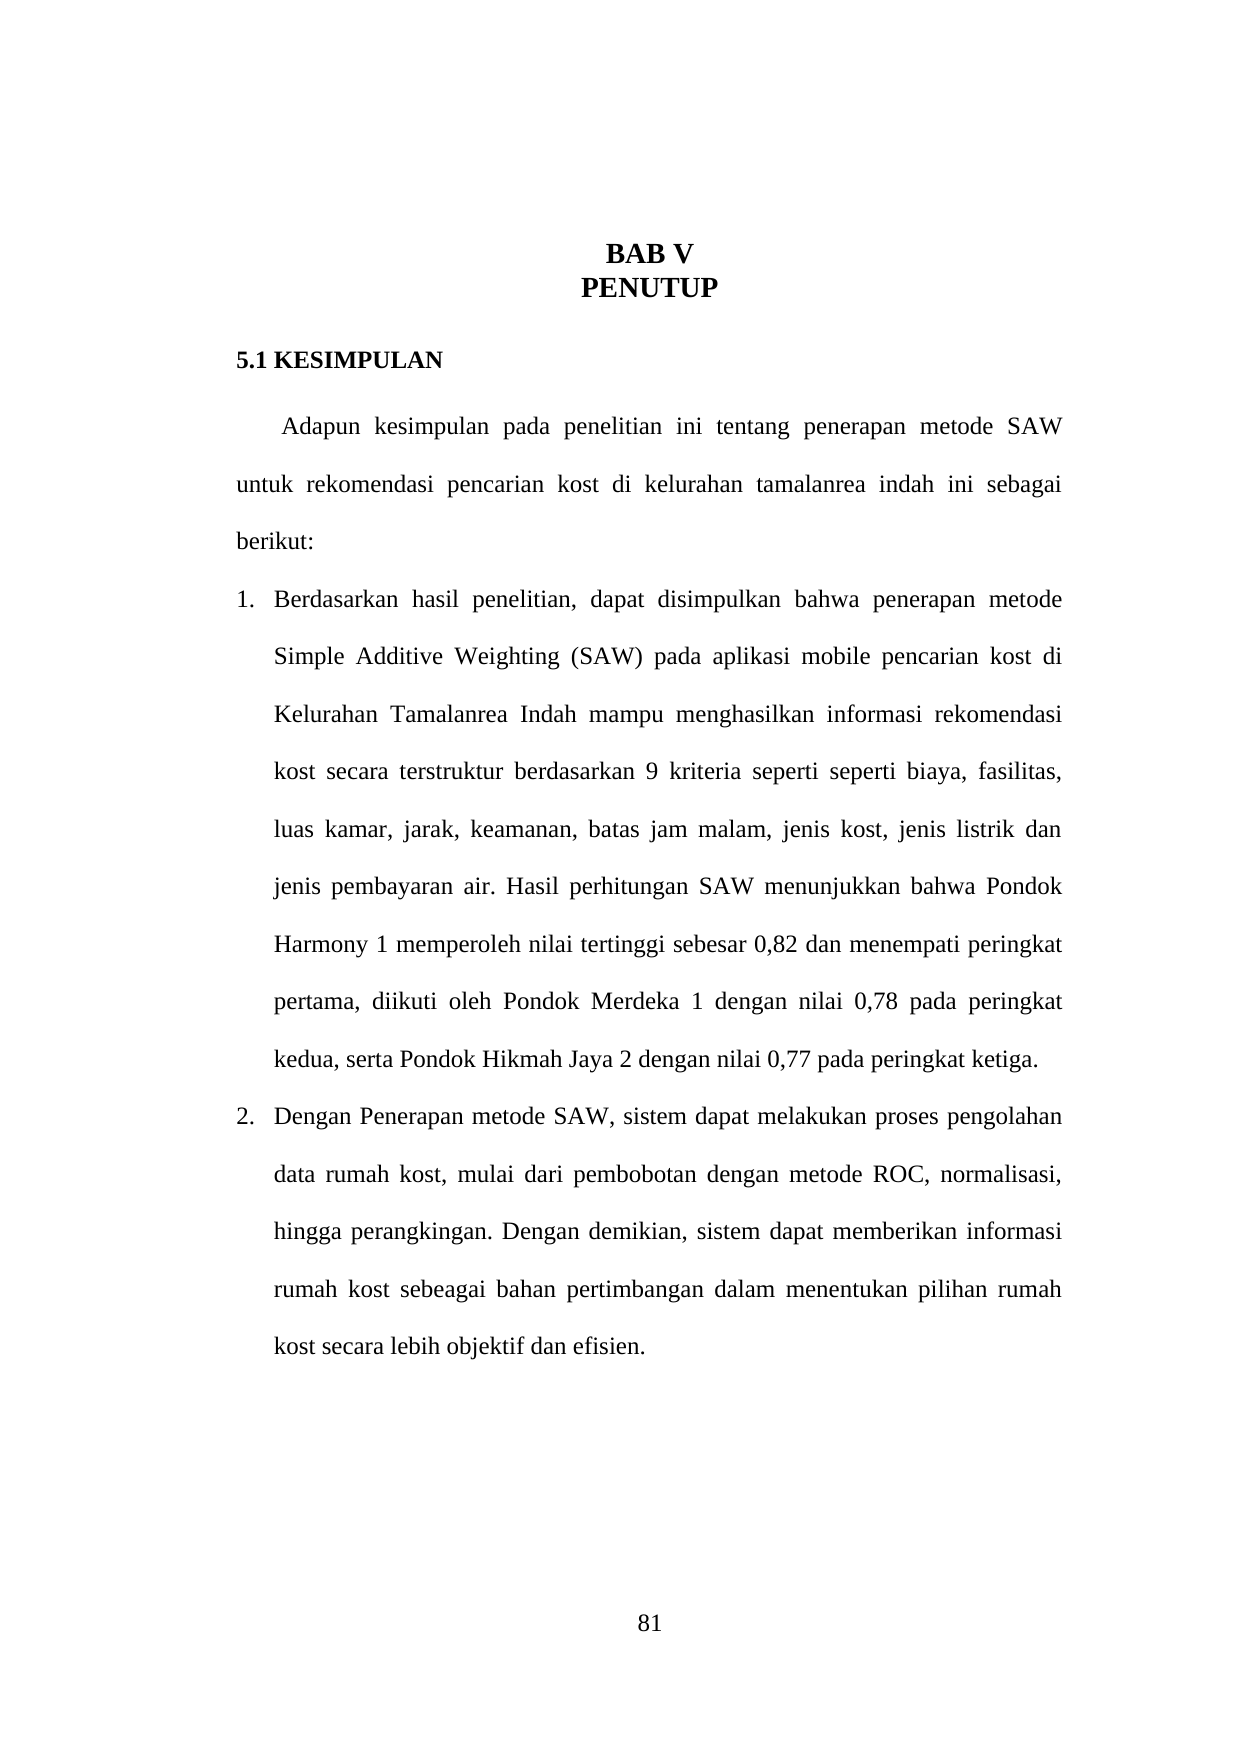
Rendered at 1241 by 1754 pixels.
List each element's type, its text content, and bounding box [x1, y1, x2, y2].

subtitle 5.1 KESIMPULAN [236, 345, 1063, 374]
list Berdasarkan hasil penelitian, dapat disimpulkan bahwa penerapan metode Simple Additive Weighting (SAW) pada aplikasi mobile pencarian kost di Kelurahan Tamalanrea Indah mampu menghasilkan informasi rekomendasi kost secara terstruktur berdasarkan 9 kriteria seperti seperti biaya, fasilitas, luas kamar, jarak, keamanan, batas jam malam, jenis kost, jenis listrik dan jenis pembayaran air. Hasil perhitungan SAW menunjukkan bahwa Pondok Harmony 1 memperoleh nilai tertinggi sebesar 0,82 dan menempati peringkat pertama, diikuti oleh Pondok Merdeka 1 dengan nilai 0,78 pada peringkat kedua, serta Pondok Hikmah Jaya 2 dengan nilai 0,77 pada peringkat ketiga. [236, 584, 1063, 1072]
text BAB V PENUTUP [236, 236, 1063, 303]
text Adapun kesimpulan pada penelitian ini tentang penerapan metode SAW untuk rekomendasi pencarian kost di kelurahan tamalanrea indah ini sebagai berikut: [236, 411, 1063, 555]
list Dengan Penerapan metode SAW, sistem dapat melakukan proses pengolahan data rumah kost, mulai dari pembobotan dengan metode ROC, normalisasi, hingga perangkingan. Dengan demikian, sistem dapat memberikan informasi rumah kost sebeagai bahan pertimbangan dalam menentukan pilihan rumah kost secara lebih objektif dan efisien. [236, 1101, 1063, 1360]
